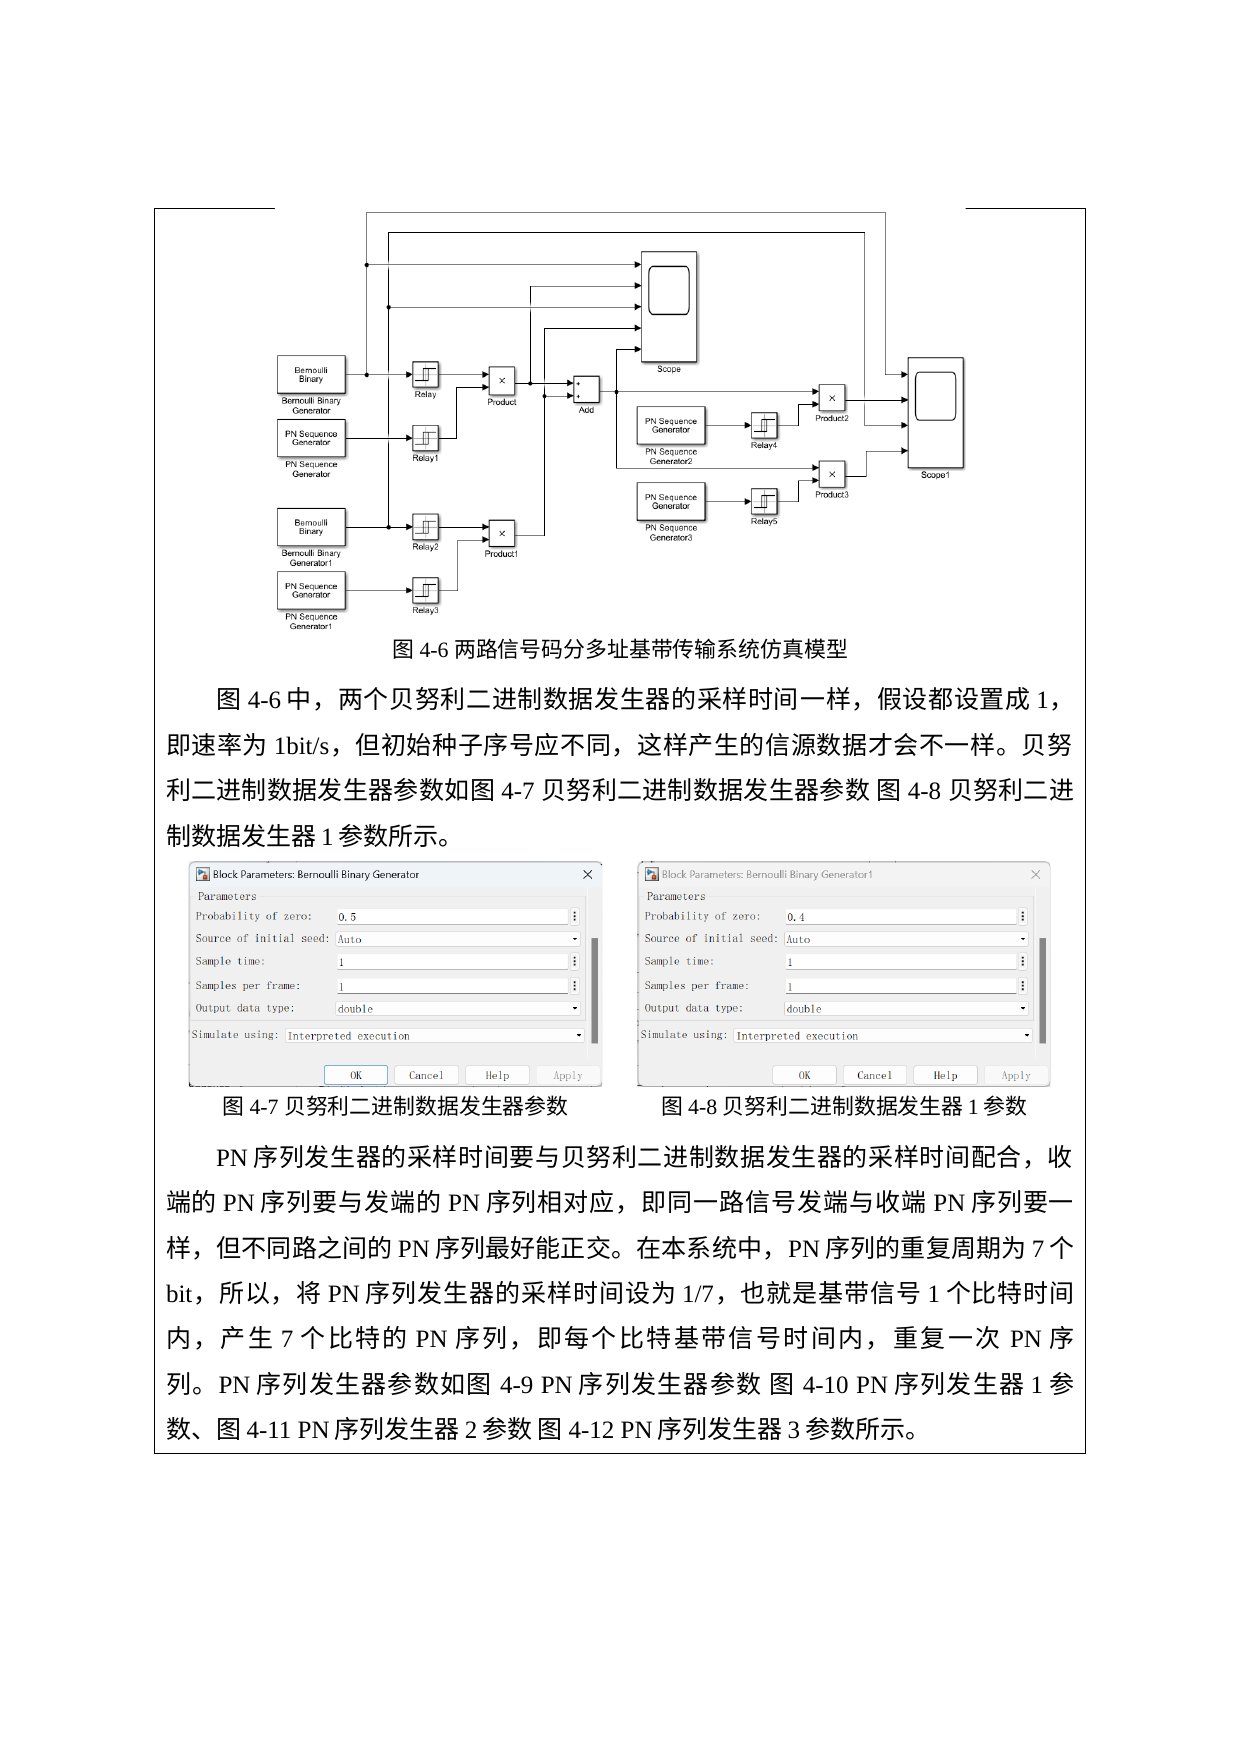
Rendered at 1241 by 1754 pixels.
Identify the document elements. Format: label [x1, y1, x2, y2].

table_cell [155, 209, 1085, 1453]
picture [274, 208, 966, 631]
picture [637, 861, 1051, 1087]
picture [188, 861, 603, 1087]
